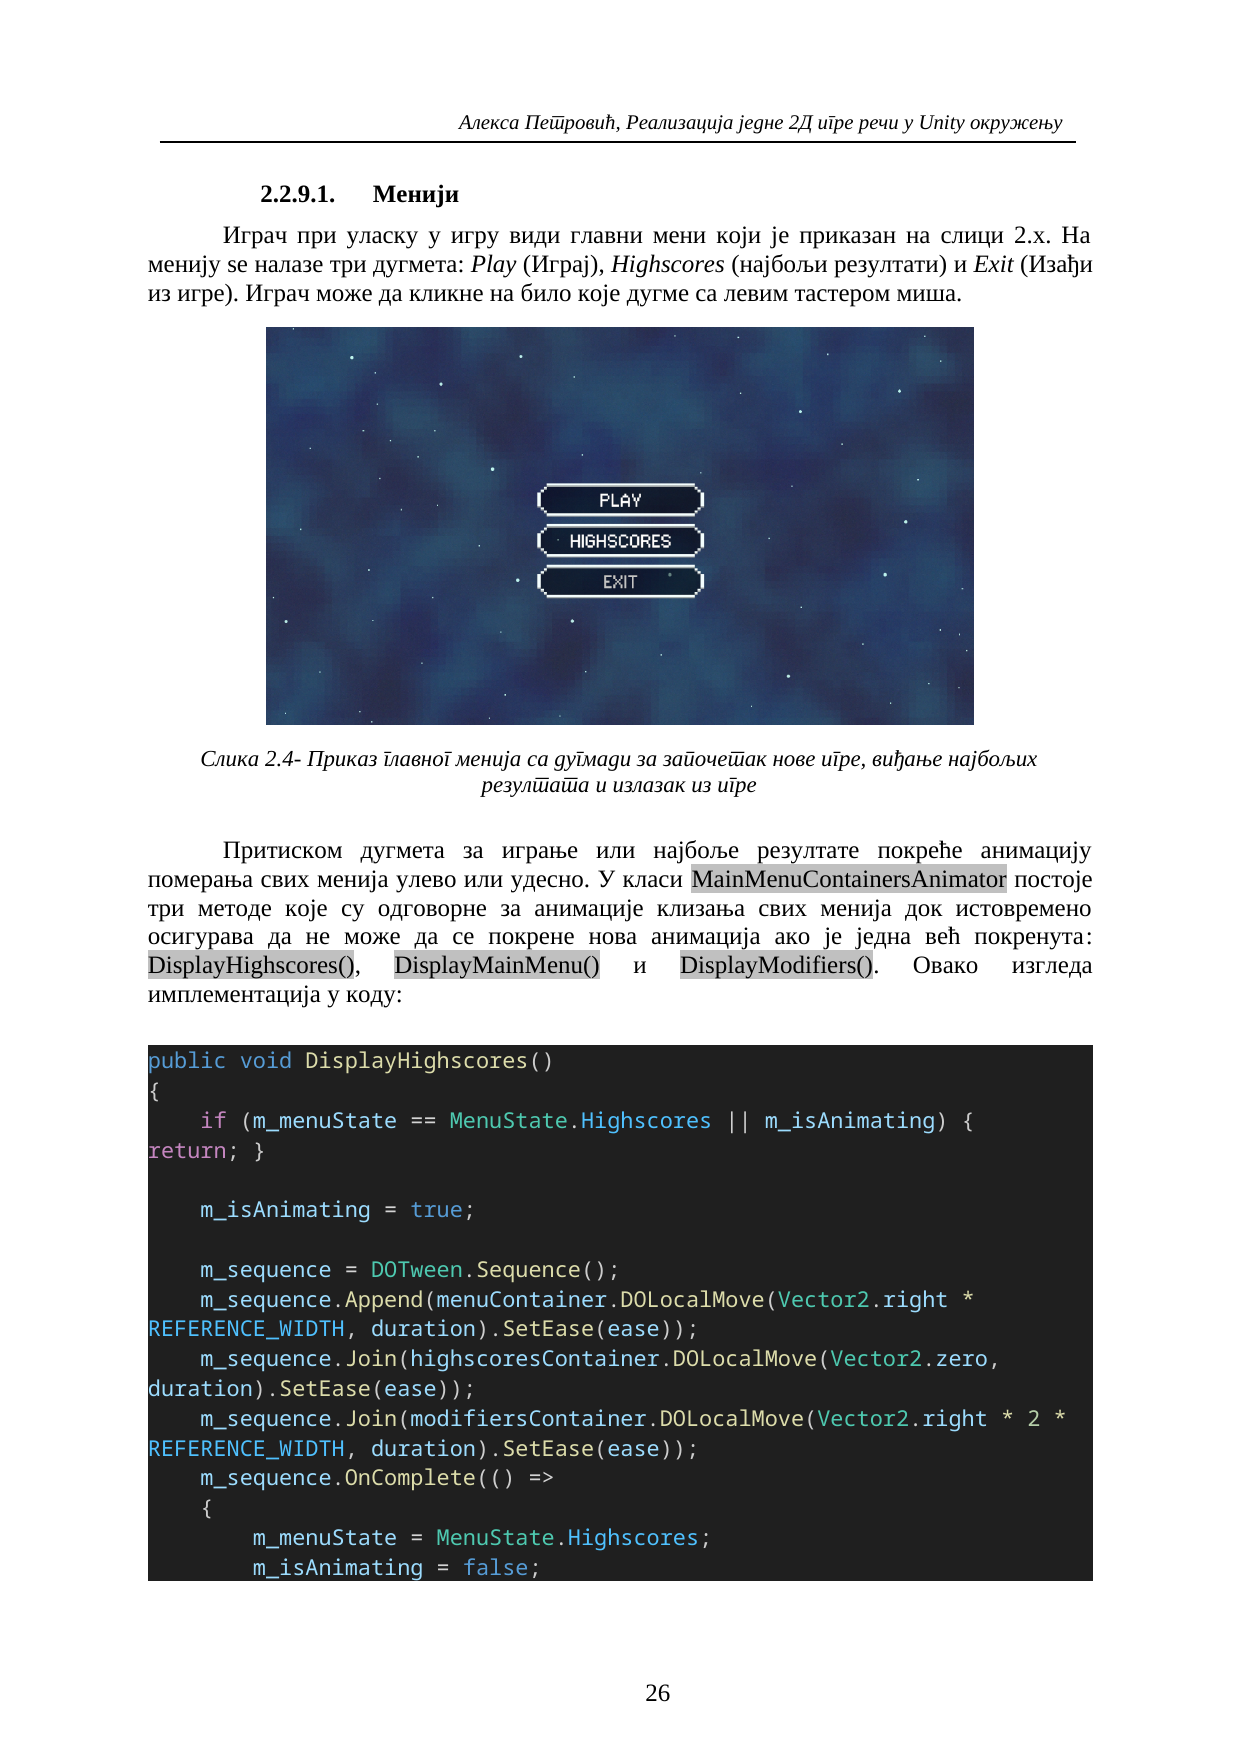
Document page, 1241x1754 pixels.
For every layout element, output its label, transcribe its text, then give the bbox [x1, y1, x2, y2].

text Слика 2.4- Приказ главног менија са дугмади за започетак нове игре, виђање најбољих резултата и излазак из игре [148, 745, 1093, 798]
text public void DisplayHighscores() [148, 1045, 1093, 1075]
text m_sequence.Append(menuContainer.DOLocalMove(Vector2.right * REFERENCE_WIDTH, duration).SetEase(ease)); [148, 1283, 1093, 1343]
text m_isAnimating = true; [148, 1194, 1093, 1224]
text m_sequence.OnComplete(() => [148, 1462, 1093, 1492]
text m_isAnimating = false; [148, 1552, 1093, 1581]
text Играч при уласку у игру види главни мени који је приказан на слици 2.х. На менију se налазе три дугмета: Play (Играј), Highscores (најбољи резултати) и Exit (Изађи из игре). Играч може да кликне на било које дугме са левим тастером миша. [148, 220, 1093, 306]
text if (m_menuState == MenuState.Highscores || m_isAnimating) { return; } [148, 1105, 1093, 1164]
subtitle Менији [260, 179, 1093, 208]
text m_sequence = DOTween.Sequence(); [148, 1254, 1093, 1283]
text { [148, 1492, 1093, 1522]
text { [148, 1075, 1093, 1105]
text m_sequence.Join(modifiersContainer.DOLocalMove(Vector2.right * 2 * REFERENCE_WIDTH, duration).SetEase(ease)); [148, 1403, 1093, 1462]
picture [266, 327, 974, 725]
text Притиском дугмета за играње или најбоље резултате покреће анимацију померања свих менија улево или удесно. У класи MainMenuContainersAnimator постоје три методе које су одговорне за анимације клизања свих менија док истовремено осигурава да не може да се покрене нова анимација ако је једна већ покренута: DisplayHighscores(), DisplayMainMenu() и DisplayModifiers(). Овако изгледа имплементација у коду: [148, 835, 1093, 1008]
text m_menuState = MenuState.Highscores; [148, 1522, 1093, 1552]
text m_sequence.Join(highscoresContainer.DOLocalMove(Vector2.zero, duration).SetEase(ease)); [148, 1343, 1093, 1403]
